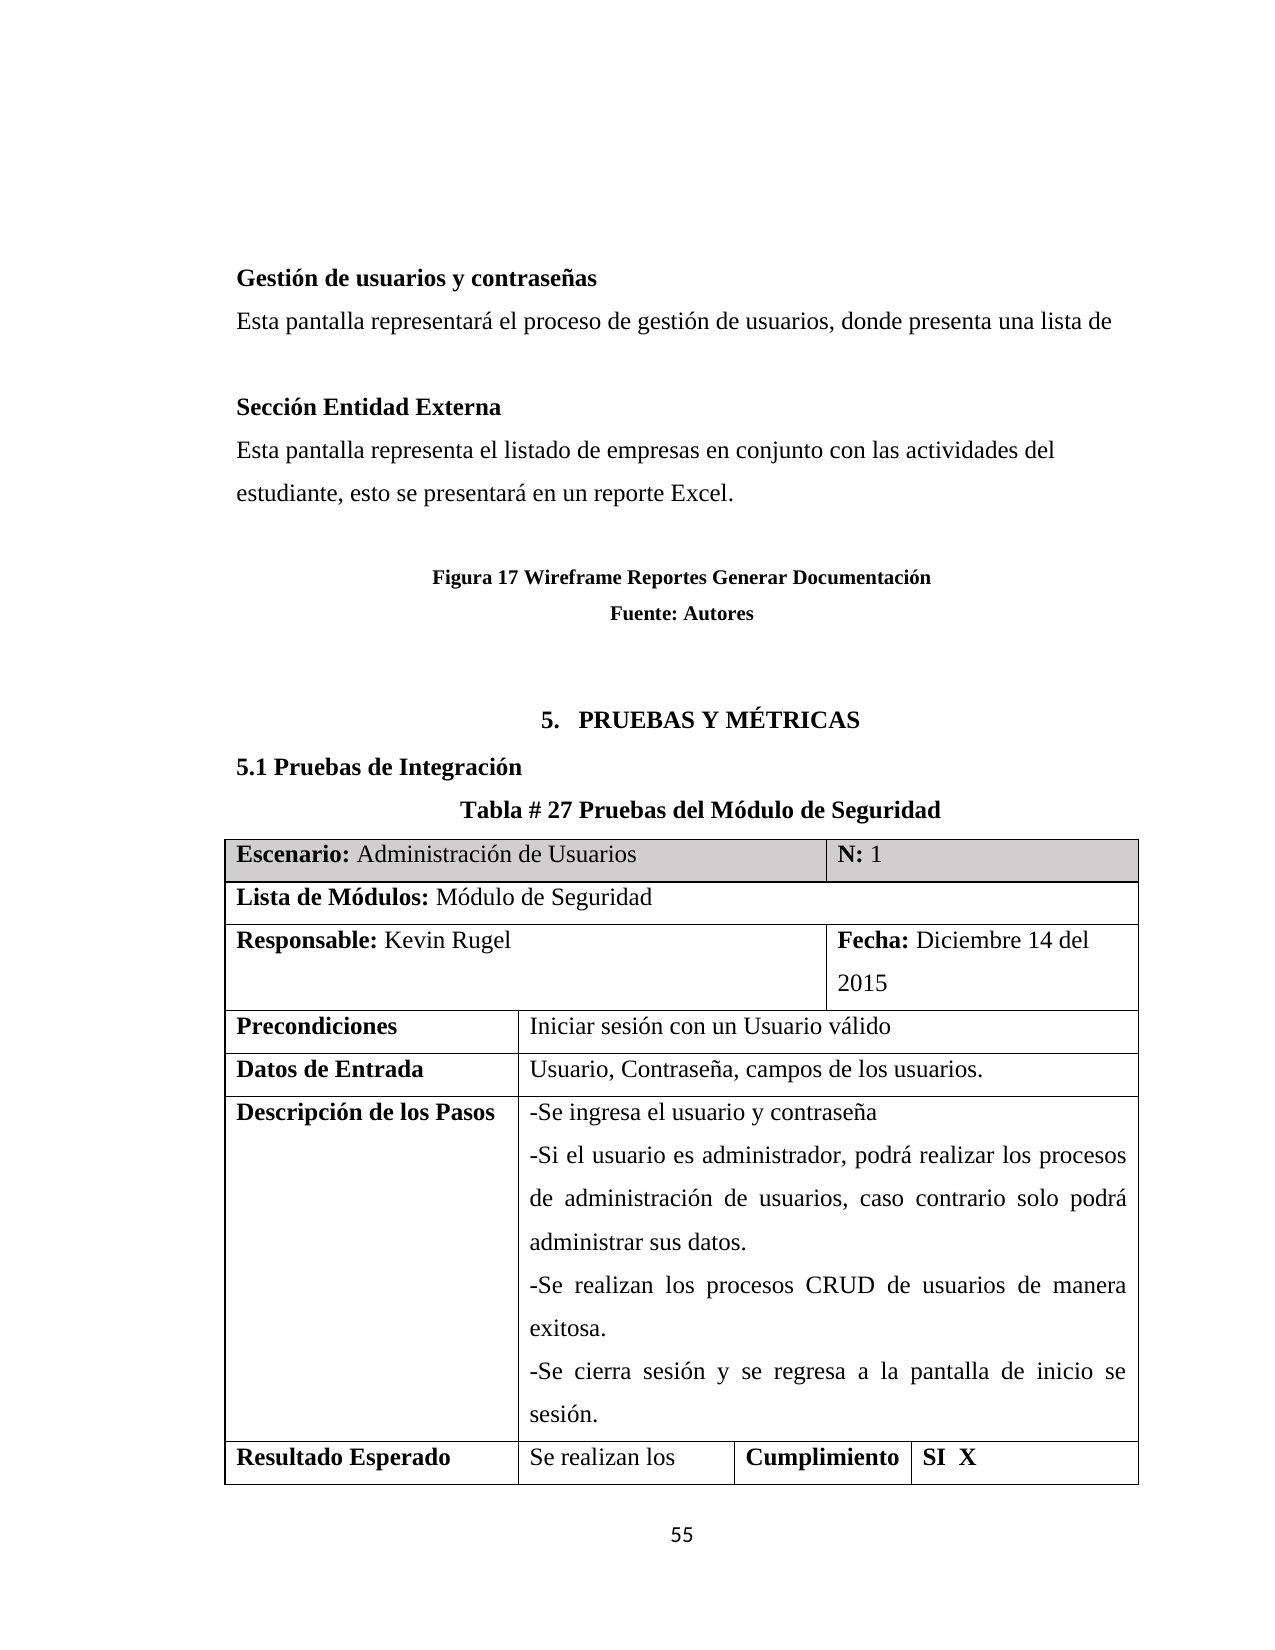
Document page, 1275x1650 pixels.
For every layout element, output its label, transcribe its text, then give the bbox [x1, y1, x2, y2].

table_cell Responsable: Kevin Rugel [226, 925, 826, 1010]
text Sección Entidad Externa [236, 392, 1127, 421]
text Figura 17 Wireframe Reportes Generar Documentación [236, 565, 1127, 589]
table_cell Datos de Entrada [226, 1054, 518, 1096]
table_cell Lista de Módulos: Módulo de Seguridad [226, 883, 1138, 924]
text Fuente: Autores [236, 601, 1127, 625]
table_cell Usuario, Contraseña, campos de los usuarios. [519, 1054, 1138, 1096]
table_cell Resultado Esperado [226, 1442, 518, 1484]
table_cell Descripción de los Pasos [226, 1097, 518, 1441]
text Esta pantalla representa el listado de empresas en conjunto con las actividades del estudiante, esto se presentará en un reporte Excel. [236, 435, 1127, 507]
subtitle PRUEBAS Y MÉTRICAS [274, 705, 1127, 734]
table_header Escenario: Administración de Usuarios [226, 840, 826, 881]
table_cell Fecha: Diciembre 14 del 2015 [827, 925, 1138, 1010]
table_cell -Se ingresa el usuario y contraseña -Si el usuario es administrador, podrá realizar los procesos de administración de usuarios, caso contrario solo podrá administrar sus datos. -Se realizan los procesos CRUD de usuarios de manera exitosa. -Se cierra sesión y se regresa a la pantalla de inicio se sesión. [519, 1097, 1138, 1441]
text Esta pantalla representará el proceso de gestión de usuarios, donde presenta una lista de [236, 306, 1127, 335]
table_cell Cumplimiento [735, 1442, 911, 1484]
text Gestión de usuarios y contraseñas [236, 263, 1127, 292]
text Tabla # 27 Pruebas del Módulo de Seguridad [274, 795, 1127, 824]
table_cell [519, 1442, 734, 1484]
subtitle 5.1 Pruebas de Integración [236, 752, 1127, 781]
table_cell Iniciar sesión con un Usuario válido [519, 1011, 1138, 1053]
table_cell SI X NO [912, 1442, 1138, 1484]
table_cell Precondiciones [226, 1011, 518, 1053]
table_header N: 1 [827, 840, 1138, 881]
